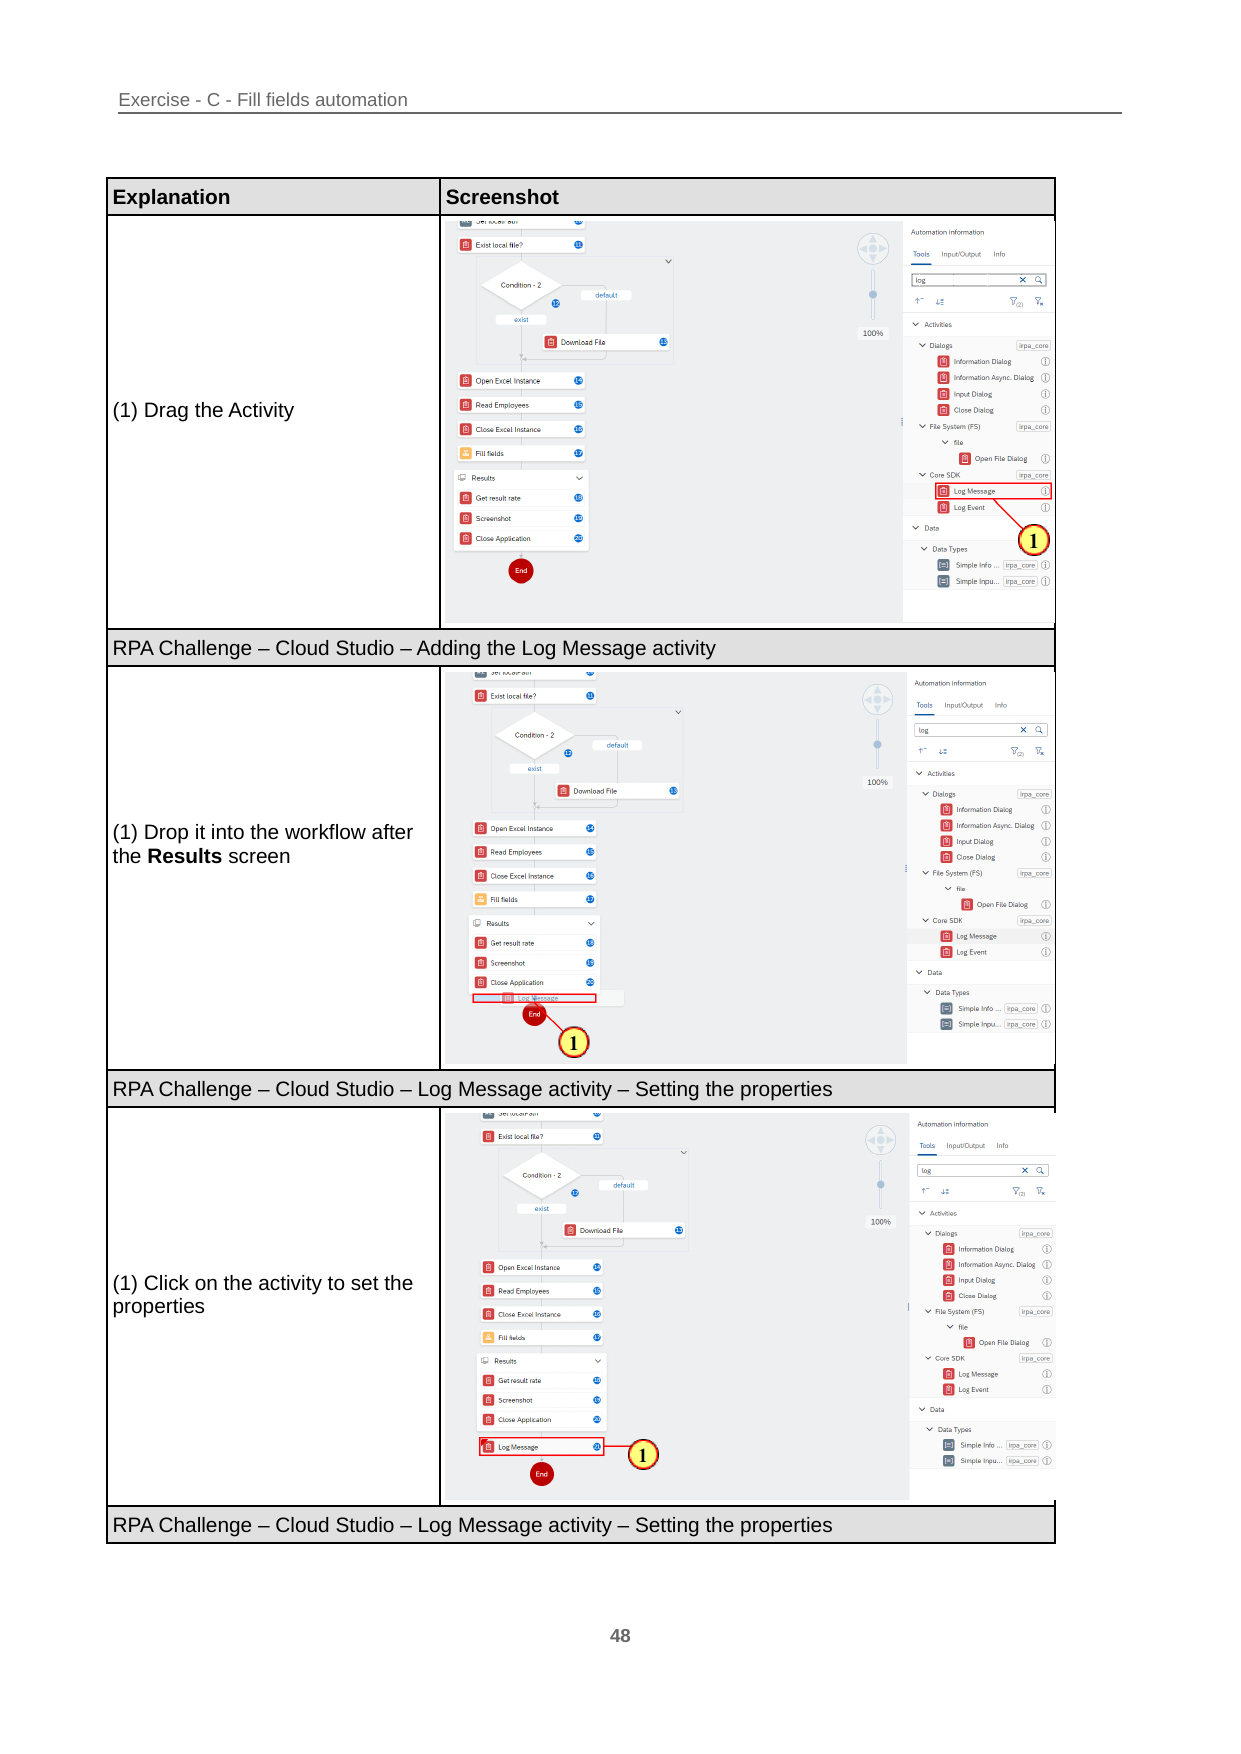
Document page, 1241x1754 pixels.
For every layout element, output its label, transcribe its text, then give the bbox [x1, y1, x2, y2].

table_cell RPA Challenge – Cloud Studio – Adding the Log Message activity [108, 630, 1054, 665]
table_header Explanation [108, 179, 439, 214]
table_cell (1) Drop it into the workflow after the Results screen [108, 667, 439, 1069]
table_cell [441, 667, 1054, 1069]
picture [445, 672, 1055, 1064]
table_cell RPA Challenge – Cloud Studio – Log Message activity – Setting the properties [108, 1071, 1054, 1106]
table_header Screenshot [441, 179, 1054, 214]
table_cell RPA Challenge – Cloud Studio – Log Message activity – Setting the properties [108, 1507, 1054, 1542]
picture [445, 221, 1055, 623]
picture [445, 1113, 1056, 1500]
table_cell [441, 1108, 1054, 1505]
table_cell (1) Click on the activity to set the properties [108, 1108, 439, 1505]
table_cell [441, 216, 1054, 628]
table_cell (1) Drag the Activity [108, 216, 439, 628]
